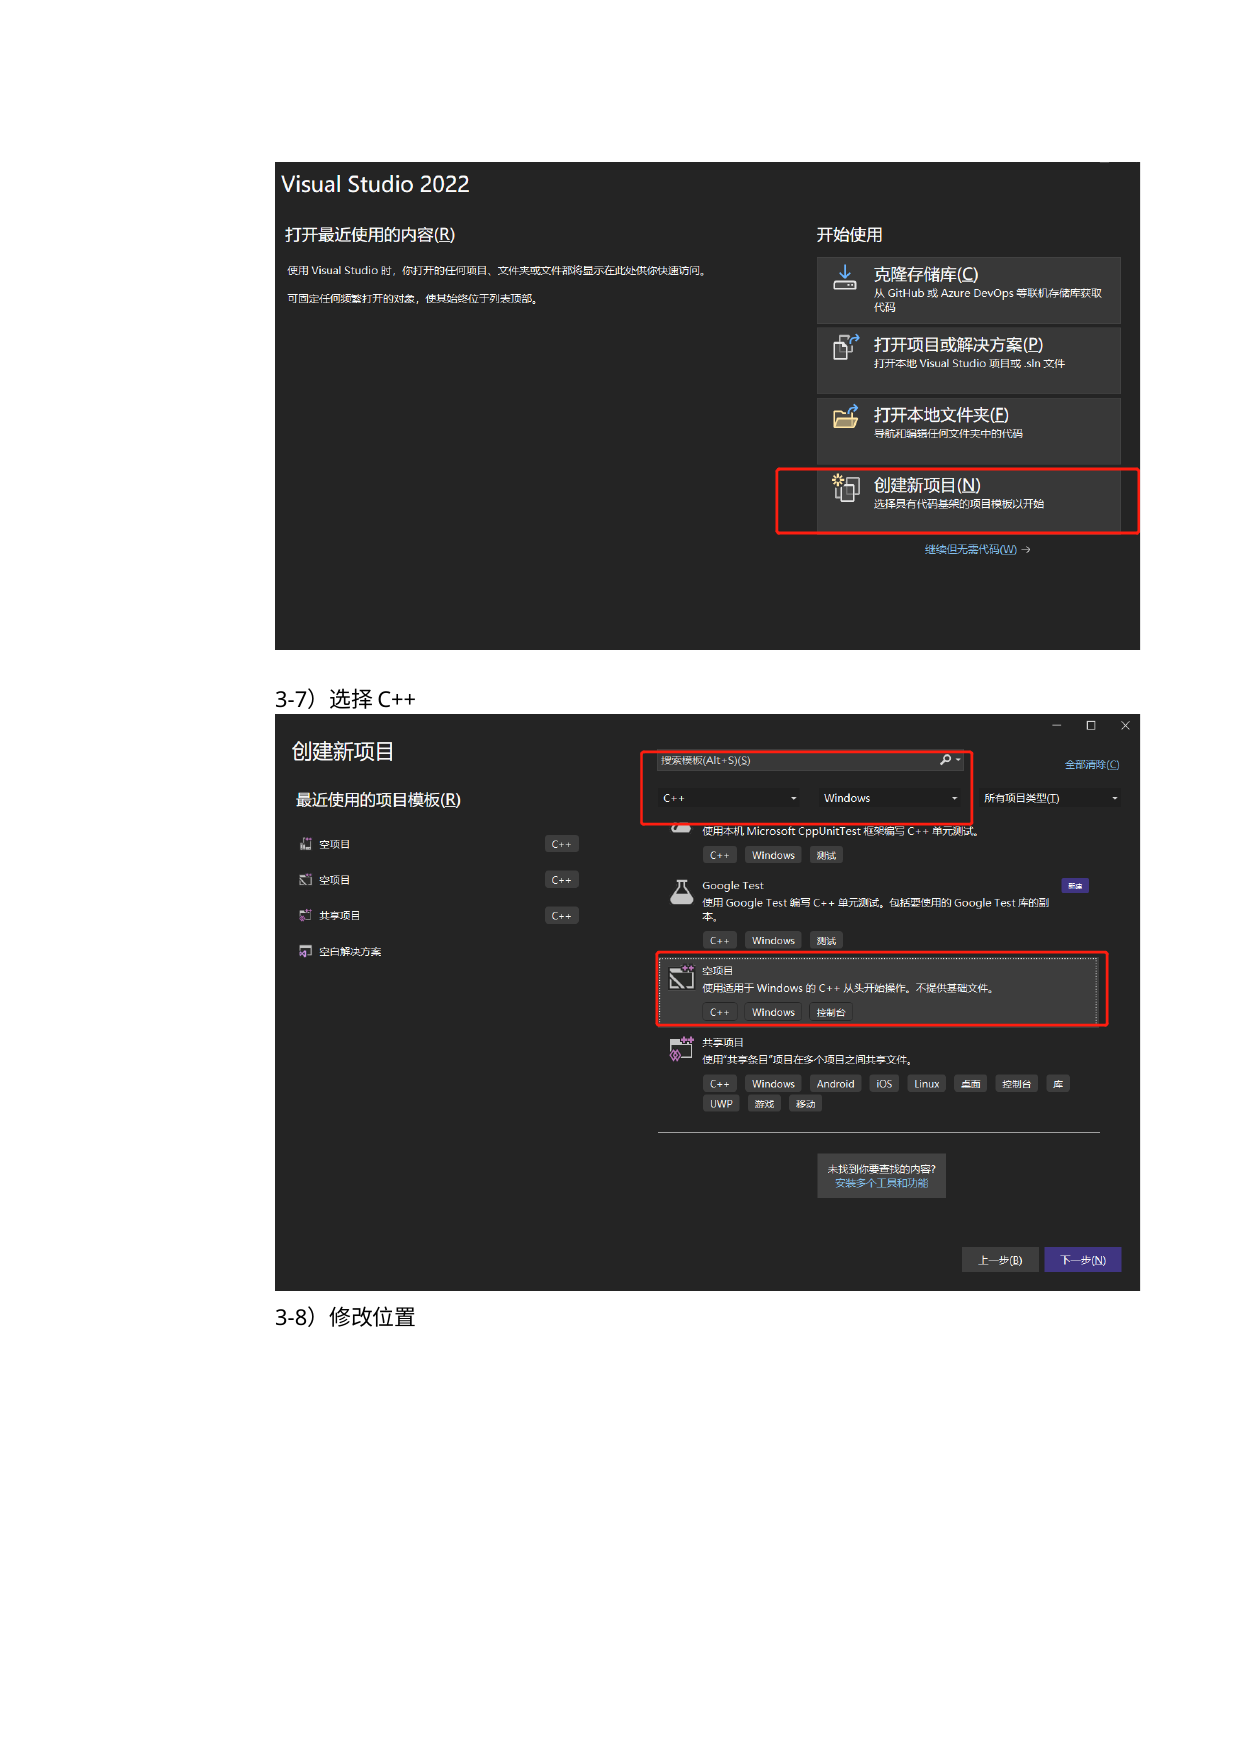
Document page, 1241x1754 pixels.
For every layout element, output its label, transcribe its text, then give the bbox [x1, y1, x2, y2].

picture [275, 714, 1141, 1291]
text 3-8）修改位置 [231, 1299, 1053, 1332]
picture [275, 162, 1141, 650]
text 3-7）选择C++ [231, 682, 1053, 714]
